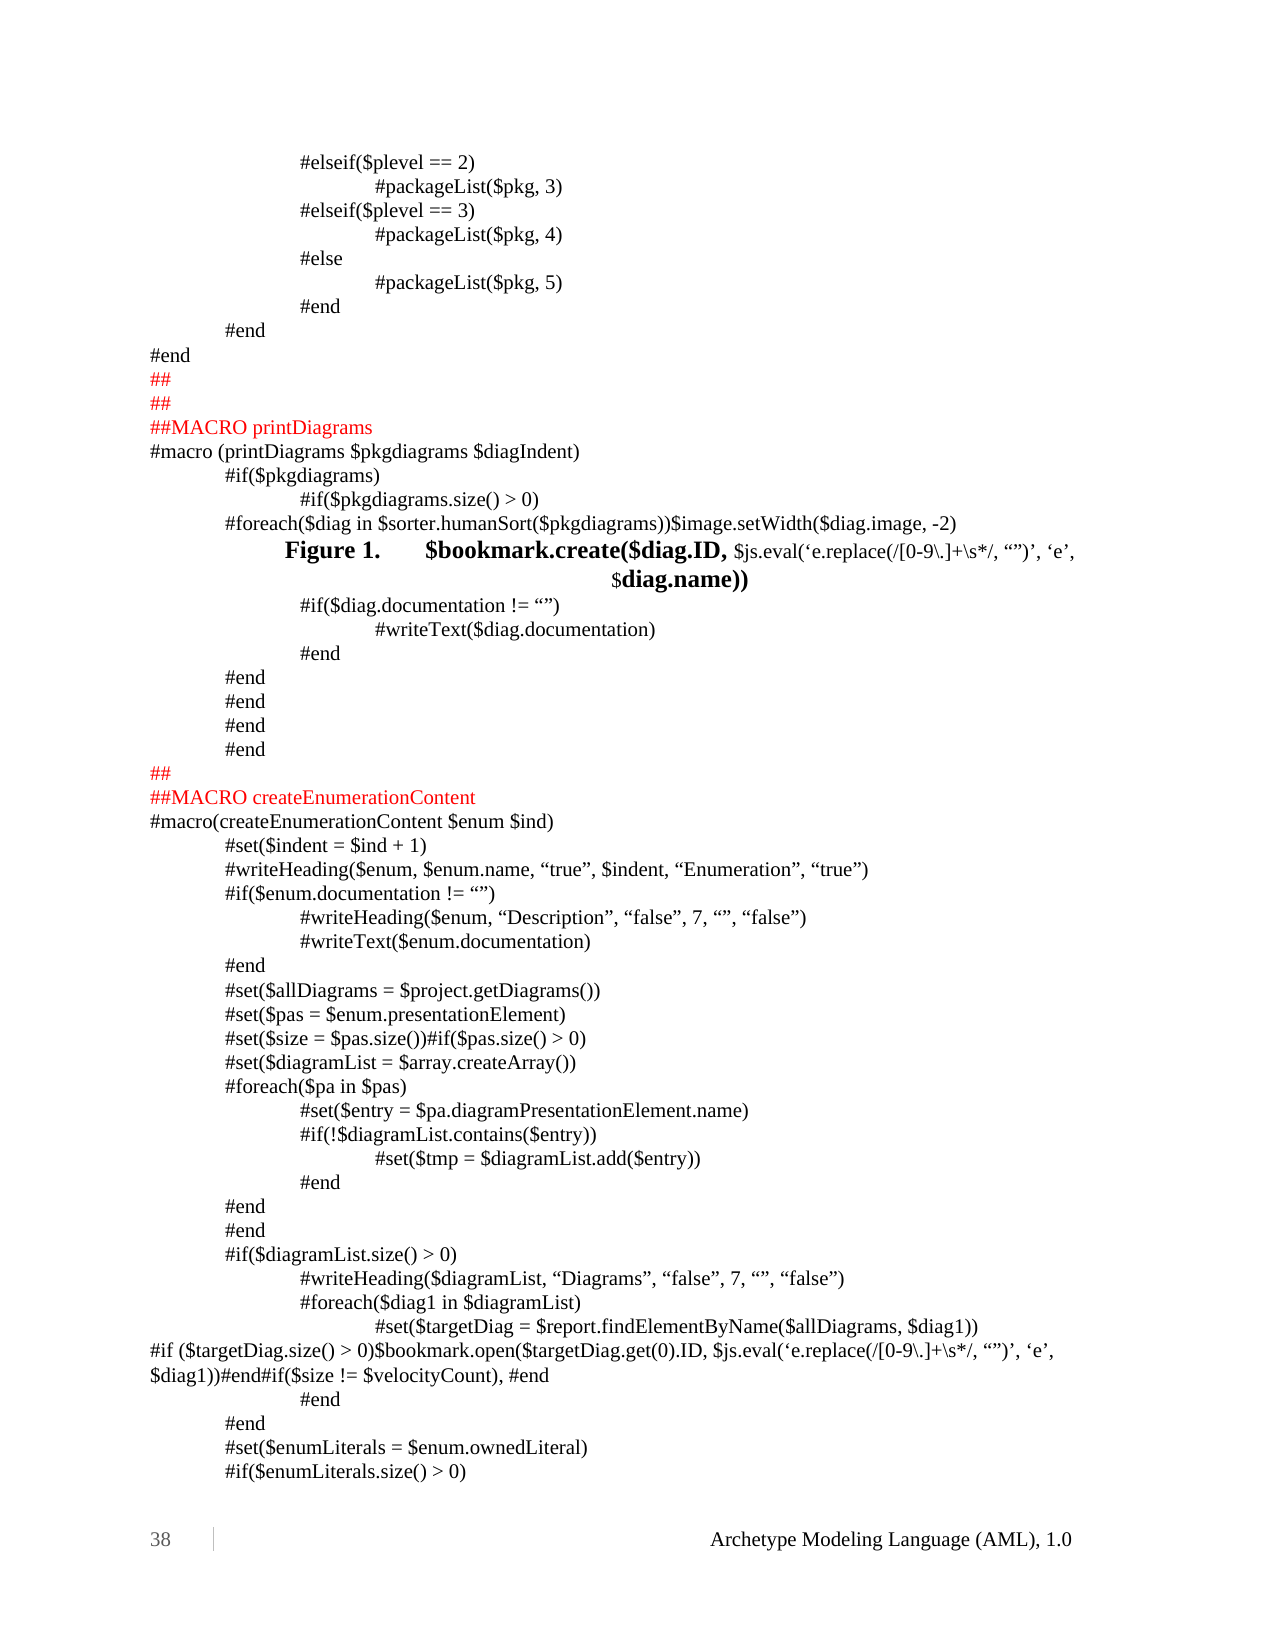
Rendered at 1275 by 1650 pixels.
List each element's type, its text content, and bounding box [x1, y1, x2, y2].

text #end [300, 1387, 1125, 1411]
text #end [150, 342, 1125, 367]
text ##MACRO createEnumerationContent [150, 785, 1125, 809]
text #end [225, 294, 1125, 318]
text #foreach($pa in $pas) [225, 1074, 1125, 1098]
text #end [300, 1170, 1125, 1194]
text ##MACRO printDiagrams [150, 415, 1125, 439]
text #else [225, 246, 1125, 270]
text #if($diagramList.size() > 0) [225, 1242, 1125, 1266]
text #if(!$diagramList.contains($entry)) [300, 1122, 1125, 1146]
text #set($allDiagrams = $project.getDiagrams()) [225, 977, 1125, 1002]
text #end [225, 953, 1125, 977]
text #packageList($pkg, 3) [300, 174, 1125, 198]
text #if($enum.documentation != “”) [225, 881, 1125, 905]
list $bookmark.create($diag.ID, $js.eval(‘e.replace(/[0-9\.]+\s*/, “”)’, ‘e’, $diag.name)) [234, 535, 1125, 592]
text #set($pas = $enum.presentationElement) [225, 1002, 1125, 1026]
text #end [225, 1194, 1125, 1218]
text #elseif($plevel == 2) [300, 150, 1125, 174]
text #end [225, 641, 1125, 665]
text #if($pkgdiagrams.size() > 0) [225, 487, 1125, 511]
text #macro (printDiagrams $pkgdiagrams $diagIndent) [150, 439, 1125, 463]
text ## [150, 367, 1125, 391]
text #set($diagramList = $array.createArray()) [225, 1050, 1125, 1074]
text #foreach($diag1 in $diagramList) [300, 1290, 1125, 1314]
text #writeHeading($diagramList, “Diagrams”, “false”, 7, “”, “false”) [300, 1266, 1125, 1290]
text #if($pkgdiagrams) [150, 463, 1125, 487]
text #macro(createEnumerationContent $enum $ind) [150, 809, 1125, 833]
text #set($enumLiterals = $enum.ownedLiteral) [225, 1435, 1125, 1459]
text #end [225, 1218, 1125, 1242]
text #end [150, 713, 1125, 737]
text #set($entry = $pa.diagramPresentationElement.name) [300, 1098, 1125, 1122]
text #if($diag.documentation != “”) [300, 592, 1125, 617]
text ## [150, 391, 1125, 415]
text #end [225, 1411, 1125, 1435]
text #packageList($pkg, 5) [300, 270, 1125, 294]
text #end [150, 665, 1125, 689]
text #set($targetDiag = $report.findElementByName($allDiagrams, $diag1)) [375, 1314, 1125, 1338]
text #set($indent = $ind + 1) [225, 833, 1125, 857]
text #packageList($pkg, 4) [300, 222, 1125, 246]
text #end [150, 318, 1125, 342]
text #elseif($plevel == 3) [225, 198, 1125, 222]
text #set($size = $pas.size())#if($pas.size() > 0) [225, 1026, 1125, 1050]
text #if ($targetDiag.size() > 0)$bookmark.open($targetDiag.get(0).ID, $js.eval(‘e.replace(/[0-9\.]+\s*/, “”)’, ‘e’, $diag1))#end#if($size != $velocityCount), #end [150, 1338, 1125, 1387]
text #foreach($diag in $sorter.humanSort($pkgdiagrams))$image.setWidth($diag.image, -2) [150, 511, 1125, 535]
text #end [150, 737, 1125, 761]
text #end [150, 689, 1125, 713]
text #writeHeading($enum, $enum.name, “true”, $indent, “Enumeration”, “true”) [225, 857, 1125, 881]
text ## [150, 761, 1125, 785]
text #if($enumLiterals.size() > 0) [225, 1459, 1125, 1483]
text #writeHeading($enum, “Description”, “false”, 7, “”, “false”) [300, 905, 1125, 929]
text #writeText($enum.documentation) [300, 929, 1125, 953]
text #set($tmp = $diagramList.add($entry)) [375, 1146, 1125, 1170]
text #writeText($diag.documentation) [300, 617, 1125, 641]
